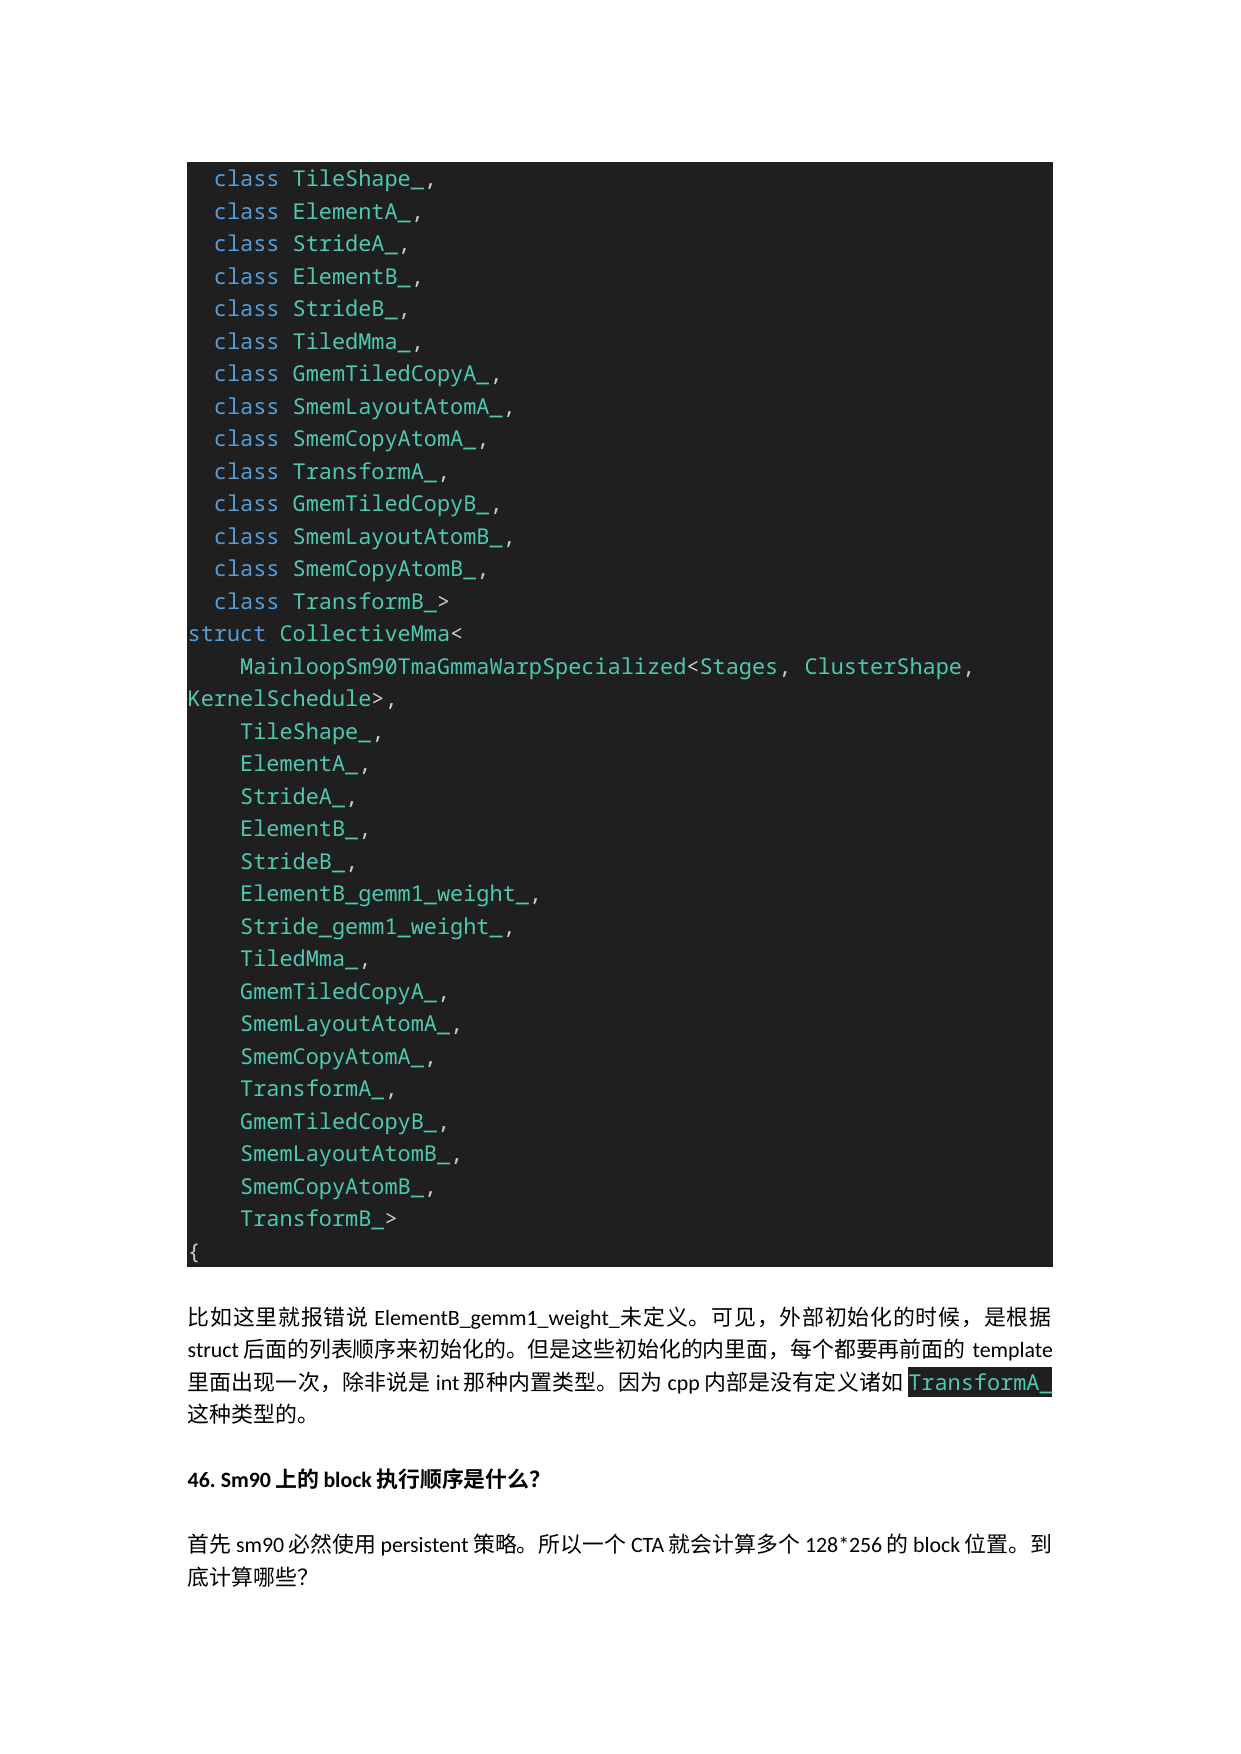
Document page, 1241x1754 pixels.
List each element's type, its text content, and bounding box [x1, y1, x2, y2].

text class SmemCopyAtomA_, [187, 422, 1053, 454]
text TileShape_, [187, 714, 1053, 747]
text TiledMma_, [187, 942, 1053, 974]
text class TiledMma_, [187, 324, 1053, 357]
list 比如这里就报错说ElementB_gemm1_weight_未定义。可见，外部初始化的时候，是根据struct后面的列表顺序来初始化的。但是这些初始化的内里面，每个都要再前面的template里面出现一次，除非说是int那种内置类型。因为cpp内部是没有定义诸如TransformA_这种类型的。 [187, 1299, 1053, 1429]
text SmemLayoutAtomB_, [187, 1137, 1053, 1169]
text struct CollectiveMma< [187, 617, 1053, 649]
text class SmemLayoutAtomA_, [187, 389, 1053, 422]
text GmemTiledCopyA_, [187, 974, 1053, 1007]
text class TransformA_, [187, 454, 1053, 487]
text class StrideA_, [187, 227, 1053, 259]
text class GmemTiledCopyB_, [187, 487, 1053, 519]
text class TileShape_, [187, 162, 1053, 194]
list 首先sm90必然使用persistent策略。所以一个CTA就会计算多个128*256的block位置。到底计算哪些？ [187, 1527, 1053, 1592]
text StrideA_, [187, 779, 1053, 812]
text class SmemLayoutAtomB_, [187, 519, 1053, 552]
text class ElementA_, [187, 194, 1053, 227]
text class StrideB_, [187, 292, 1053, 324]
text Stride_gemm1_weight_, [187, 909, 1053, 942]
text ElementB_, [187, 812, 1053, 844]
text ElementA_, [187, 747, 1053, 779]
text SmemCopyAtomA_, [187, 1039, 1053, 1072]
list Sm90上的block执行顺序是什么？ [187, 1462, 1053, 1494]
text TransformB_> [187, 1202, 1053, 1234]
text SmemCopyAtomB_, [187, 1169, 1053, 1202]
text { [187, 1234, 1053, 1267]
text MainloopSm90TmaGmmaWarpSpecialized<Stages, ClusterShape, KernelSchedule>, [187, 649, 1053, 714]
text class SmemCopyAtomB_, [187, 552, 1053, 584]
text SmemLayoutAtomA_, [187, 1007, 1053, 1039]
text GmemTiledCopyB_, [187, 1104, 1053, 1137]
text TransformA_, [187, 1072, 1053, 1104]
text class GmemTiledCopyA_, [187, 357, 1053, 389]
text StrideB_, [187, 844, 1053, 877]
text ElementB_gemm1_weight_, [187, 877, 1053, 909]
text class TransformB_> [187, 584, 1053, 617]
text class ElementB_, [187, 259, 1053, 292]
